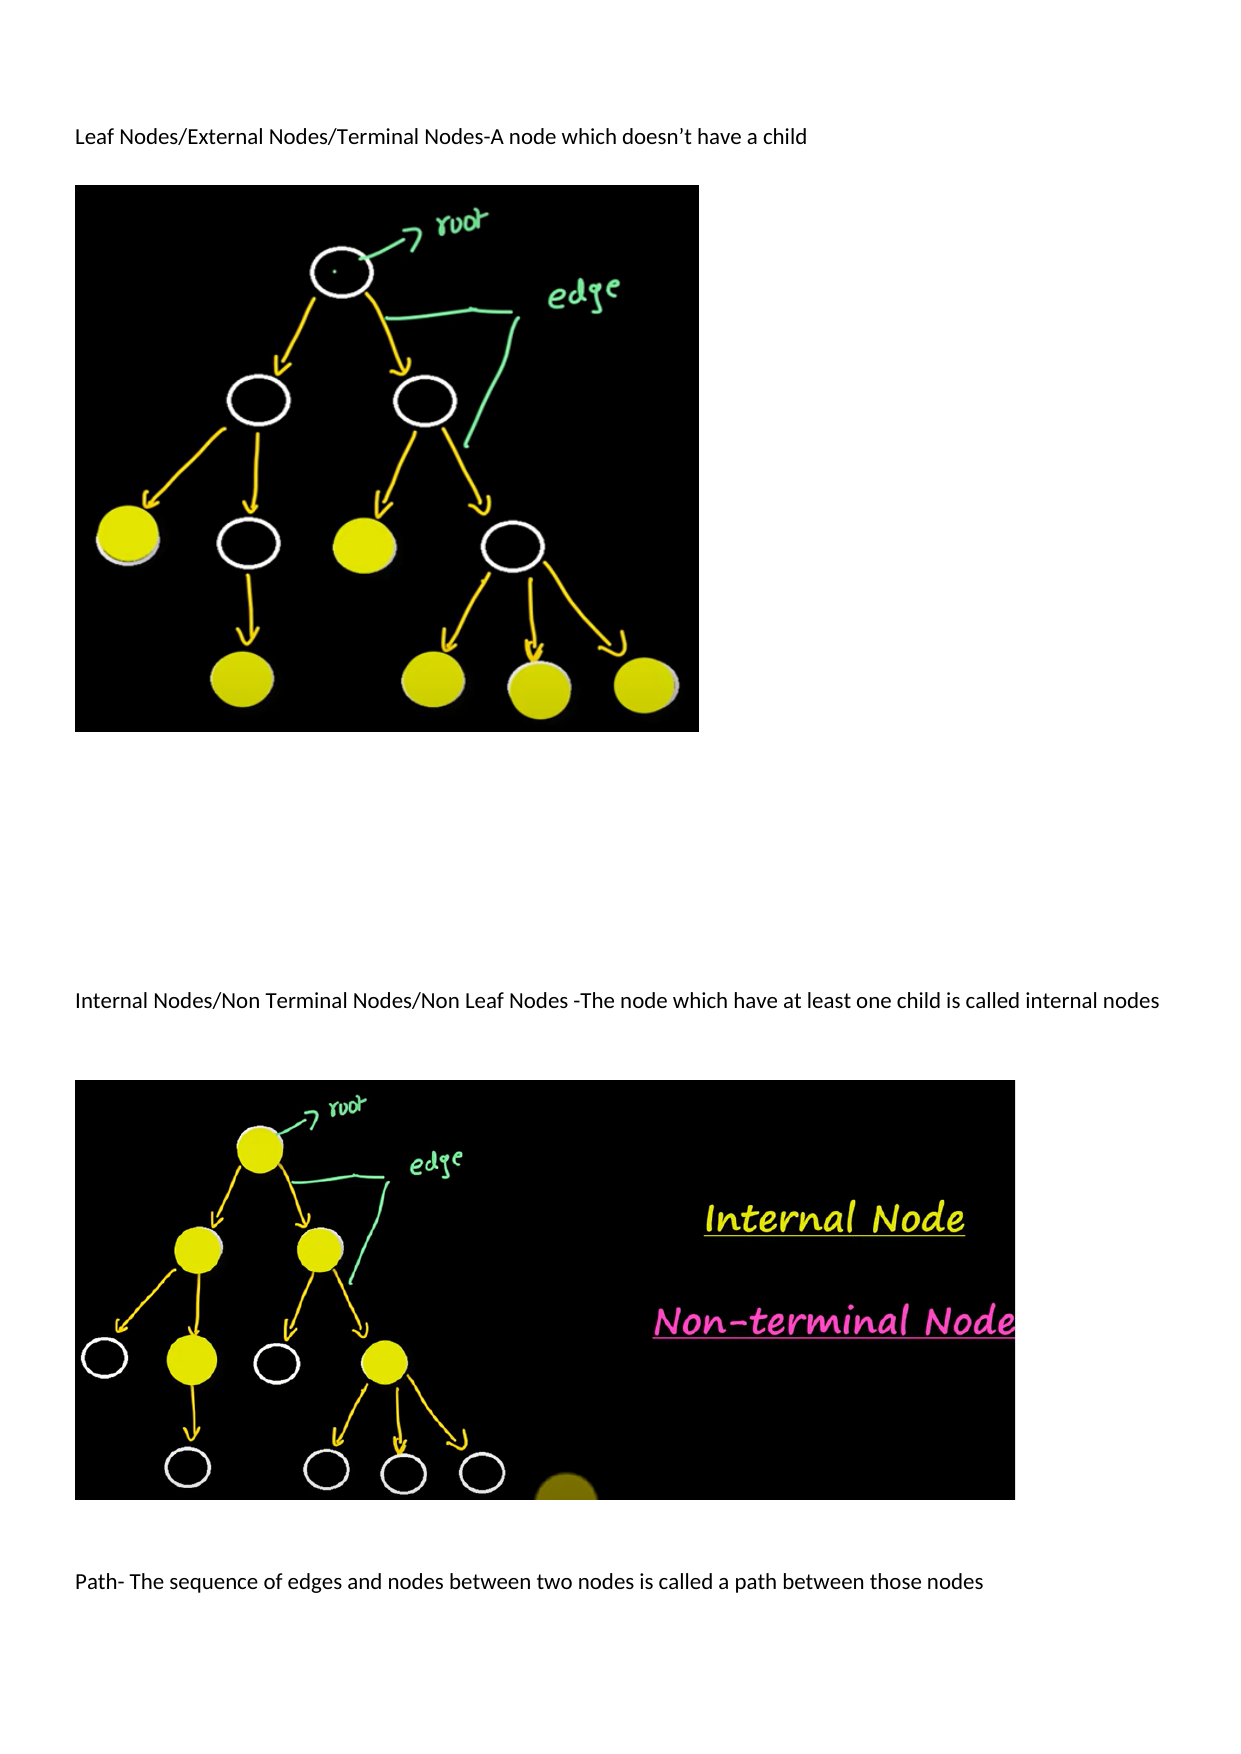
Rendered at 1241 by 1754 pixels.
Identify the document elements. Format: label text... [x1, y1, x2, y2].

picture [75, 185, 699, 732]
text Path- The sequence of edges and nodes between two nodes is called a path between those nodes [75, 1567, 1165, 1596]
picture [75, 1080, 1016, 1500]
text Leaf Nodes/External Nodes/Terminal Nodes-A node which doesn’t have a child [75, 122, 1165, 150]
text Internal Nodes/Non Terminal Nodes/Non Leaf Nodes -The node which have at least one child is called internal nodes [75, 987, 1165, 1015]
